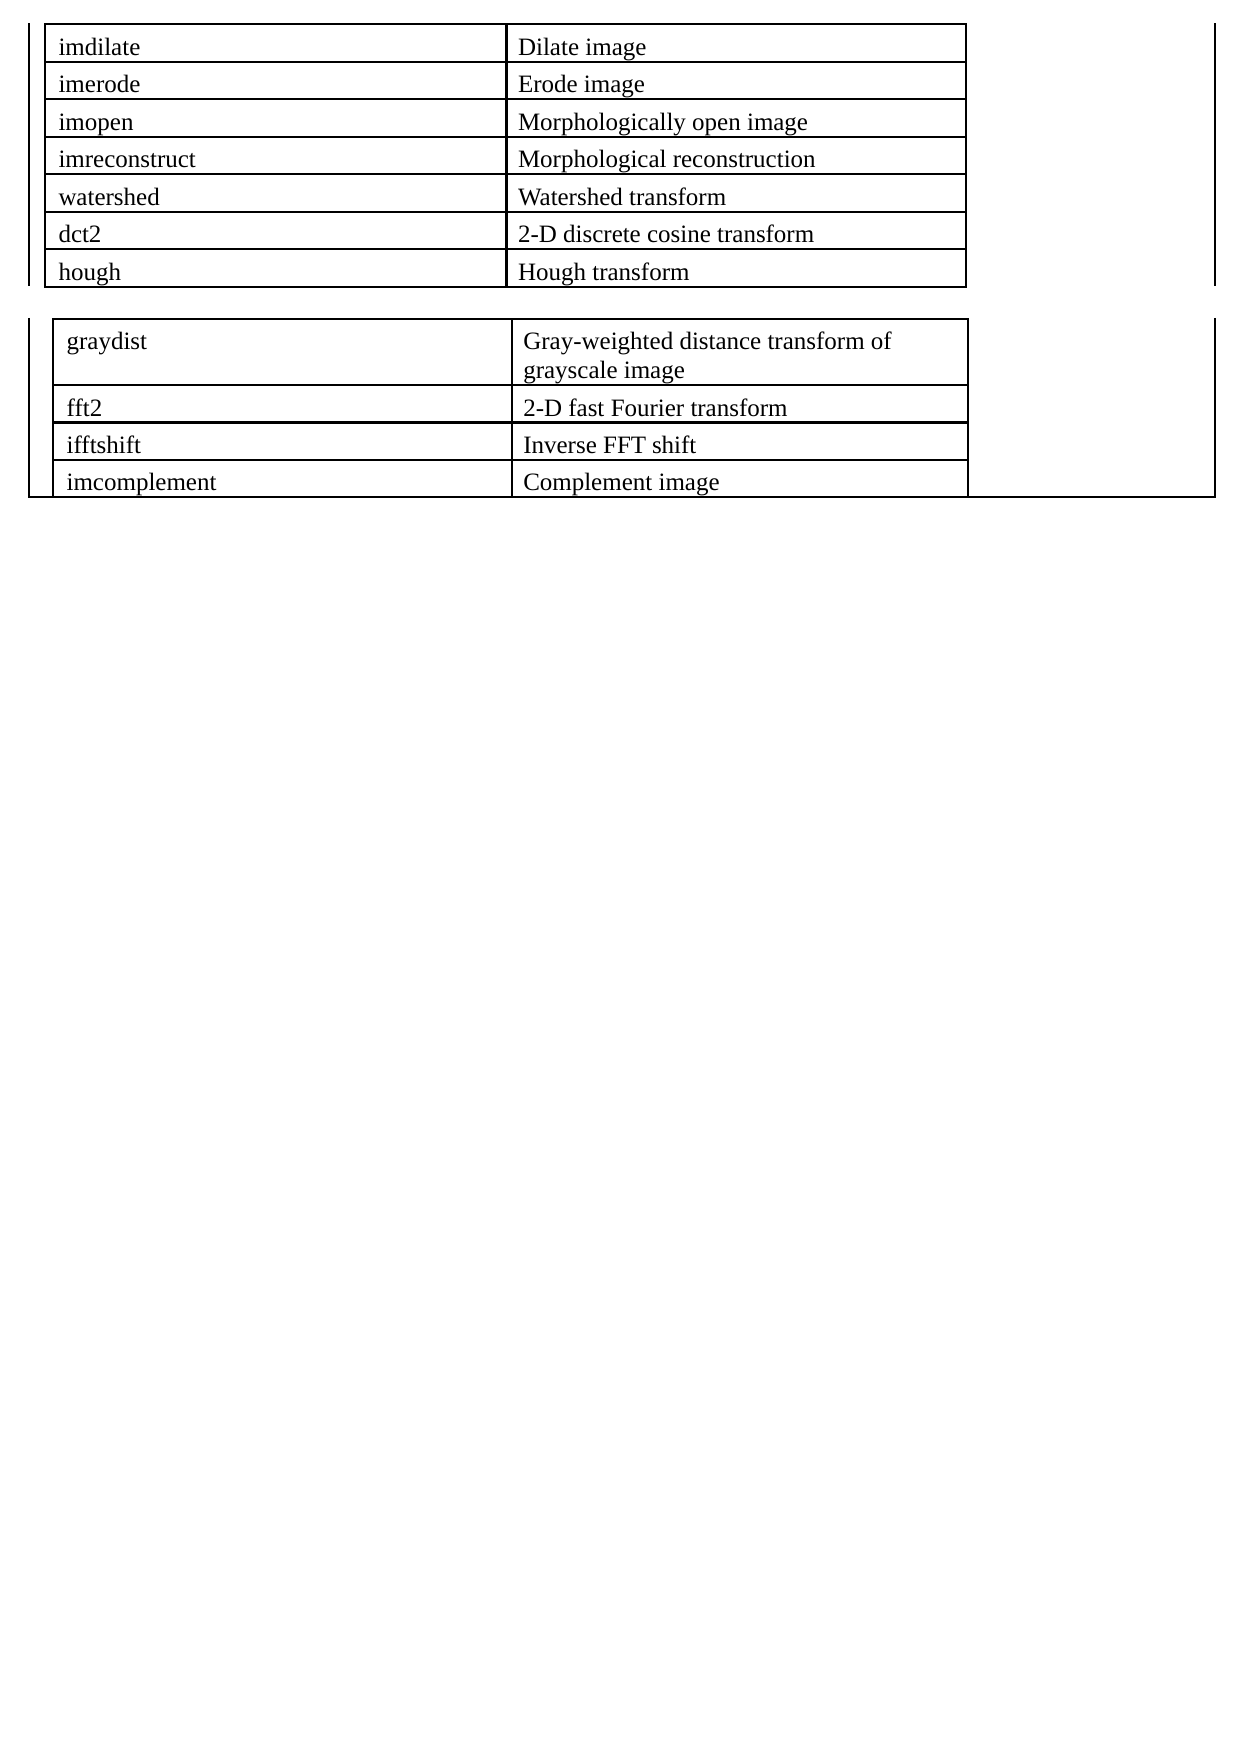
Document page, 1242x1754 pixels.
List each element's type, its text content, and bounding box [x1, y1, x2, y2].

table_cell hough [46, 250, 505, 286]
table_cell fft2 [54, 386, 511, 421]
table_cell 2-D discrete cosine transform [508, 213, 965, 248]
table_cell Watershed transform [508, 175, 965, 211]
table_cell watershed [46, 175, 505, 211]
table_cell Erode image [508, 63, 965, 98]
table_cell 2-D fast Fourier transform [513, 386, 967, 421]
table_cell imerode [46, 63, 505, 98]
table_cell Complement image [513, 461, 967, 496]
table_cell Morphological reconstruction [508, 138, 965, 173]
table_header [969, 318, 1214, 496]
table_cell Dilate image [508, 25, 965, 61]
table_header graydist [54, 320, 511, 384]
table_cell imdilate [46, 25, 505, 61]
table_cell imopen [46, 100, 505, 136]
table_cell Morphologically open image [508, 100, 965, 136]
table_cell Inverse FFT shift [513, 424, 967, 459]
table_cell dct2 [46, 213, 505, 248]
table_header [30, 318, 52, 496]
table_cell imcomplement [54, 461, 511, 496]
table_cell imreconstruct [46, 138, 505, 173]
table_cell Hough transform [508, 250, 965, 286]
table_header Gray-weighted distance transform of grayscale image [513, 320, 967, 384]
table_cell ifftshift [54, 424, 511, 459]
